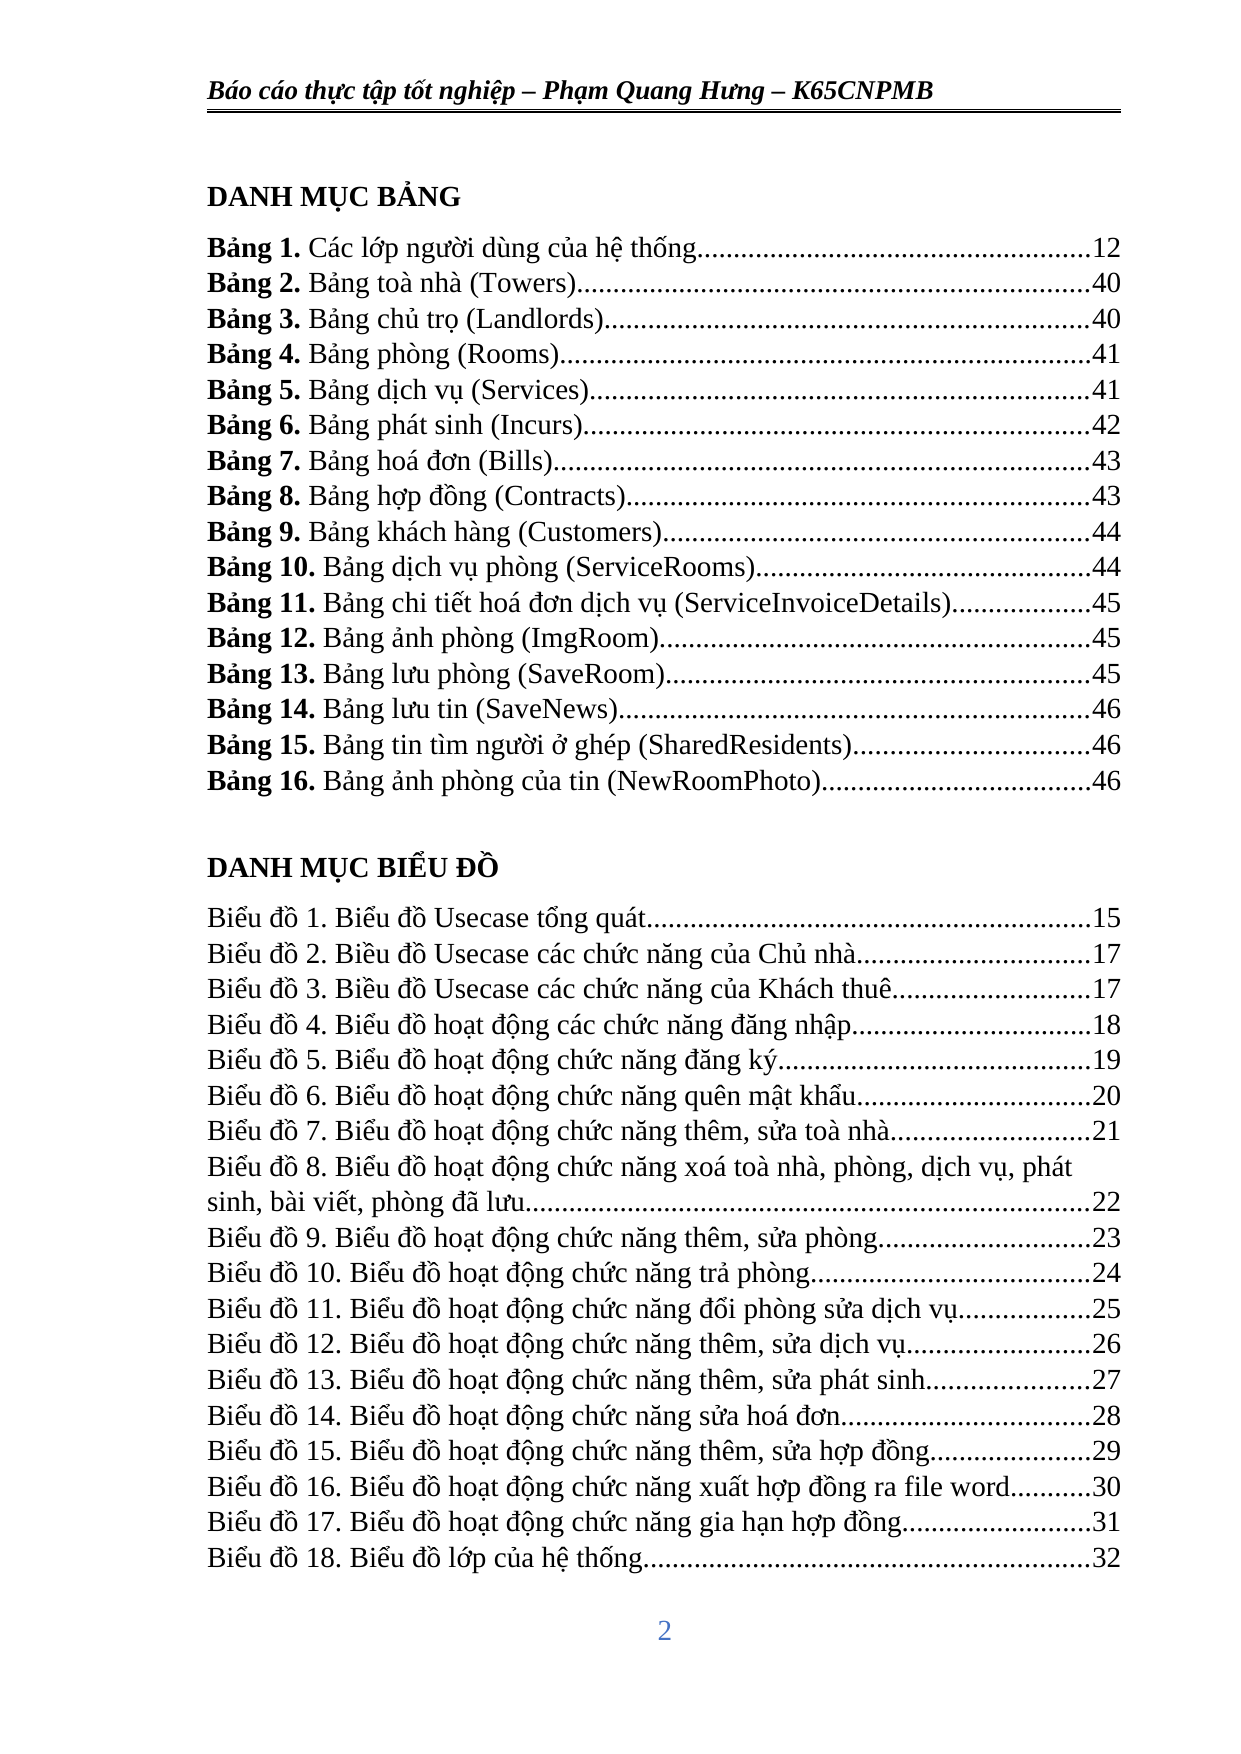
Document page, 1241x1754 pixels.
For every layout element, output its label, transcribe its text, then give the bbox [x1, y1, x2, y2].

text Biểu đồ 14. Biểu đồ hoạt động chức năng sửa hoá đơn. 28 [207, 1398, 1122, 1431]
text Bảng 16. Bảng ảnh phòng của tin (NewRoomPhoto) 46 [207, 763, 1122, 796]
text Biểu đồ 8. Biểu đồ hoạt động chức năng xoá toà nhà, phòng, dịch vụ, phát sinh, bài viết, phòng đã lưu. 22 [207, 1149, 1122, 1218]
text Bảng 8. Bảng hợp đồng (Contracts) 43 [207, 478, 1122, 512]
text Bảng 1. Các lớp người dùng của hệ thống 12 [207, 230, 1122, 263]
text Biểu đồ 2. Biều đồ Usecase các chức năng của Chủ nhà. 17 [207, 936, 1122, 969]
text Biểu đồ 18. Biểu đồ lớp của hệ thống 32 [207, 1540, 1122, 1573]
text Biểu đồ 5. Biểu đồ hoạt động chức năng đăng ký. 19 [207, 1042, 1122, 1076]
subtitle DANH MỤC BẢNG [207, 179, 1122, 213]
text Bảng 4. Bảng phòng (Rooms) 41 [207, 336, 1122, 370]
text Biểu đồ 13. Biểu đồ hoạt động chức năng thêm, sửa phát sinh. 27 [207, 1362, 1122, 1396]
text Bảng 11. Bảng chi tiết hoá đơn dịch vụ (ServiceInvoiceDetails) 45 [207, 585, 1122, 618]
text Biểu đồ 1. Biểu đồ Usecase tổng quát 15 [207, 900, 1122, 934]
text Biểu đồ 3. Biều đồ Usecase các chức năng của Khách thuê. 17 [207, 971, 1122, 1005]
text Bảng 5. Bảng dịch vụ (Services) 41 [207, 372, 1122, 405]
text Biểu đồ 9. Biểu đồ hoạt động chức năng thêm, sửa phòng. 23 [207, 1220, 1122, 1253]
text Bảng 7. Bảng hoá đơn (Bills) 43 [207, 443, 1122, 476]
text Bảng 15. Bảng tin tìm người ở ghép (SharedResidents) 46 [207, 727, 1122, 761]
text Bảng 6. Bảng phát sinh (Incurs) 42 [207, 407, 1122, 441]
text Biểu đồ 11. Biểu đồ hoạt động chức năng đổi phòng sửa dịch vụ. 25 [207, 1291, 1122, 1324]
text Biểu đồ 10. Biểu đồ hoạt động chức năng trả phòng. 24 [207, 1256, 1122, 1289]
text Bảng 2. Bảng toà nhà (Towers) 40 [207, 265, 1122, 299]
text Biểu đồ 4. Biểu đồ hoạt động các chức năng đăng nhập 18 [207, 1007, 1122, 1040]
text Bảng 3. Bảng chủ trọ (Landlords) 40 [207, 301, 1122, 334]
text Bảng 14. Bảng lưu tin (SaveNews) 46 [207, 692, 1122, 725]
text Biểu đồ 7. Biểu đồ hoạt động chức năng thêm, sửa toà nhà. 21 [207, 1113, 1122, 1147]
text Bảng 10. Bảng dịch vụ phòng (ServiceRooms) 44 [207, 549, 1122, 583]
text Biểu đồ 6. Biểu đồ hoạt động chức năng quên mật khẩu. 20 [207, 1078, 1122, 1111]
text Bảng 12. Bảng ảnh phòng (ImgRoom) 45 [207, 621, 1122, 654]
text Bảng 13. Bảng lưu phòng (SaveRoom) 45 [207, 656, 1122, 689]
text Biểu đồ 16. Biểu đồ hoạt động chức năng xuất hợp đồng ra file word. 30 [207, 1469, 1122, 1502]
subtitle DANH MỤC BIỂU ĐỒ [207, 850, 1122, 883]
text Bảng 9. Bảng khách hàng (Customers) 44 [207, 514, 1122, 547]
text Biểu đồ 15. Biểu đồ hoạt động chức năng thêm, sửa hợp đồng. 29 [207, 1433, 1122, 1467]
text Biểu đồ 17. Biểu đồ hoạt động chức năng gia hạn hợp đồng. 31 [207, 1504, 1122, 1538]
text Biểu đồ 12. Biểu đồ hoạt động chức năng thêm, sửa dịch vụ. 26 [207, 1327, 1122, 1360]
